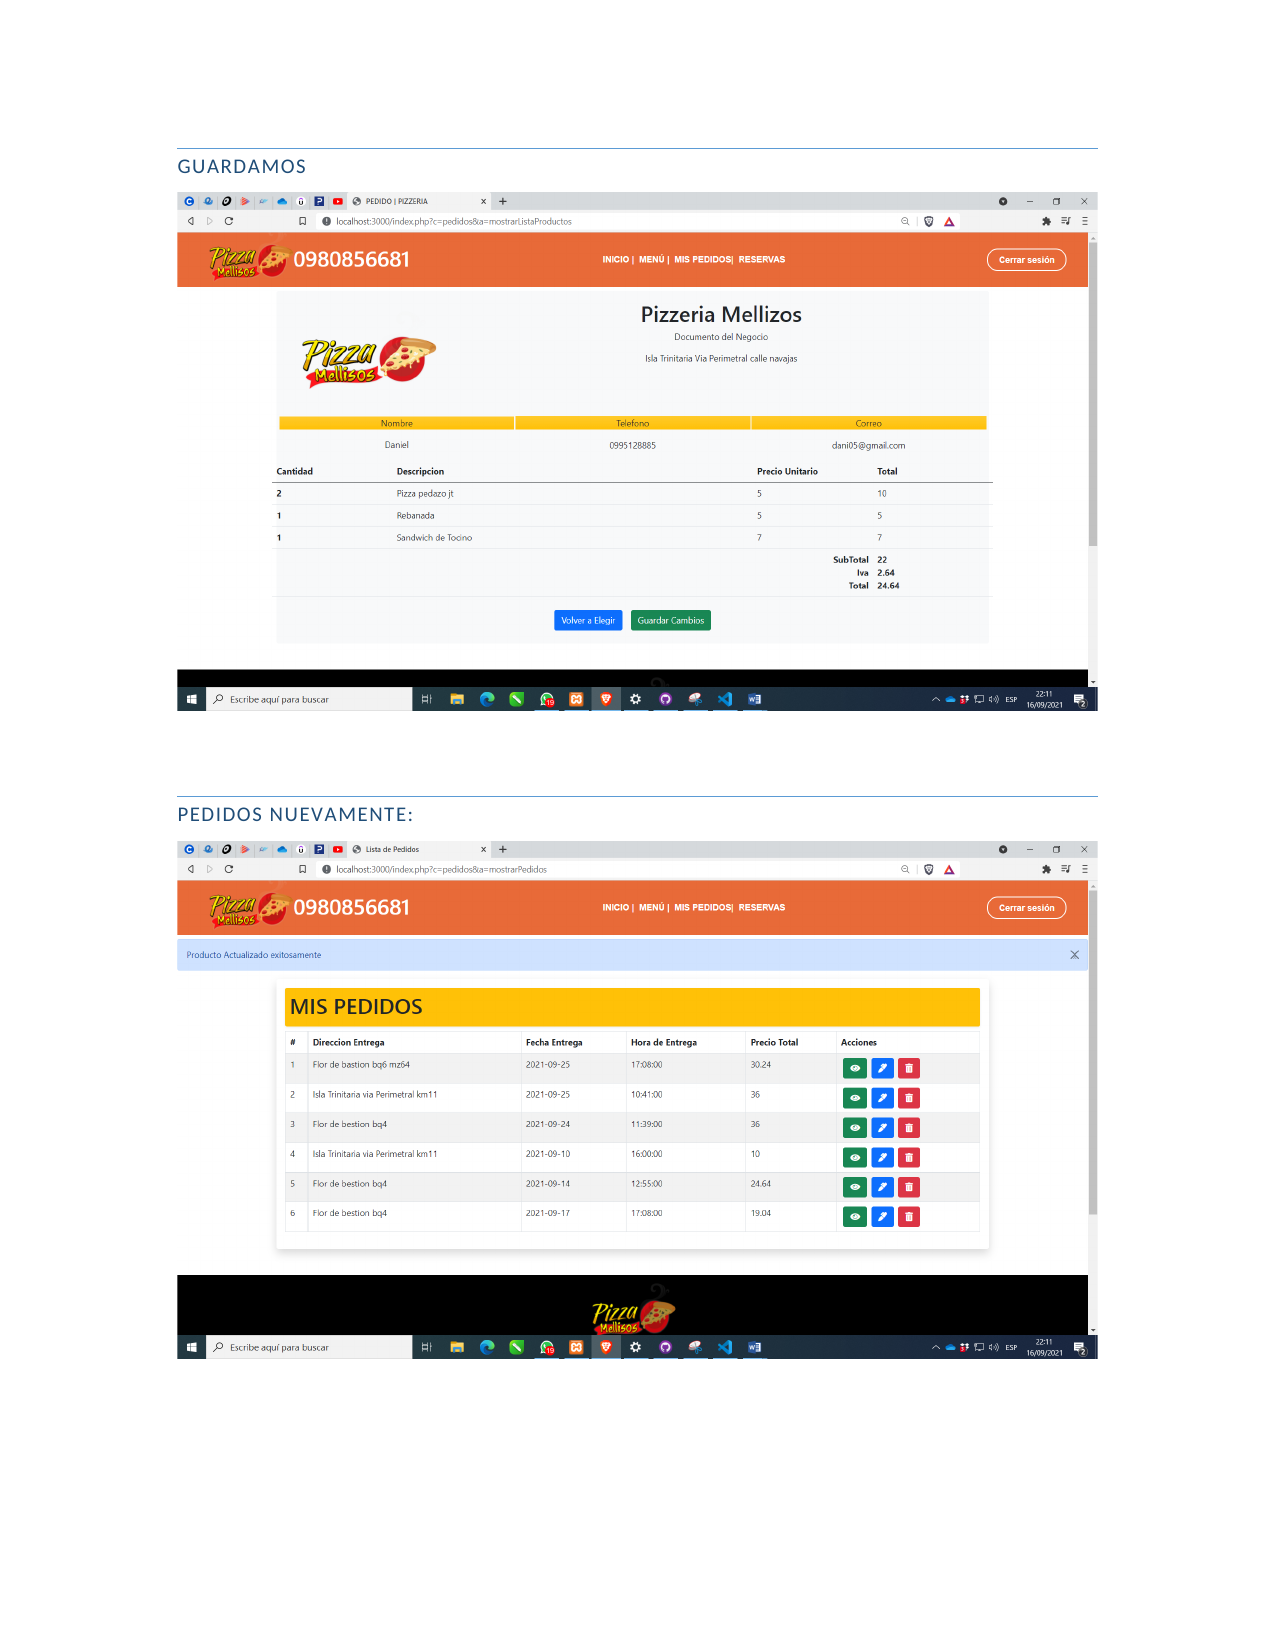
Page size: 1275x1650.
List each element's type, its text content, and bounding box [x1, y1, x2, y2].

subtitle GUARDAMOS [177, 149, 1098, 179]
picture [177, 192, 1098, 711]
subtitle PEDIDOS NUEVAMENTE: [177, 797, 1098, 827]
picture [177, 841, 1098, 1359]
